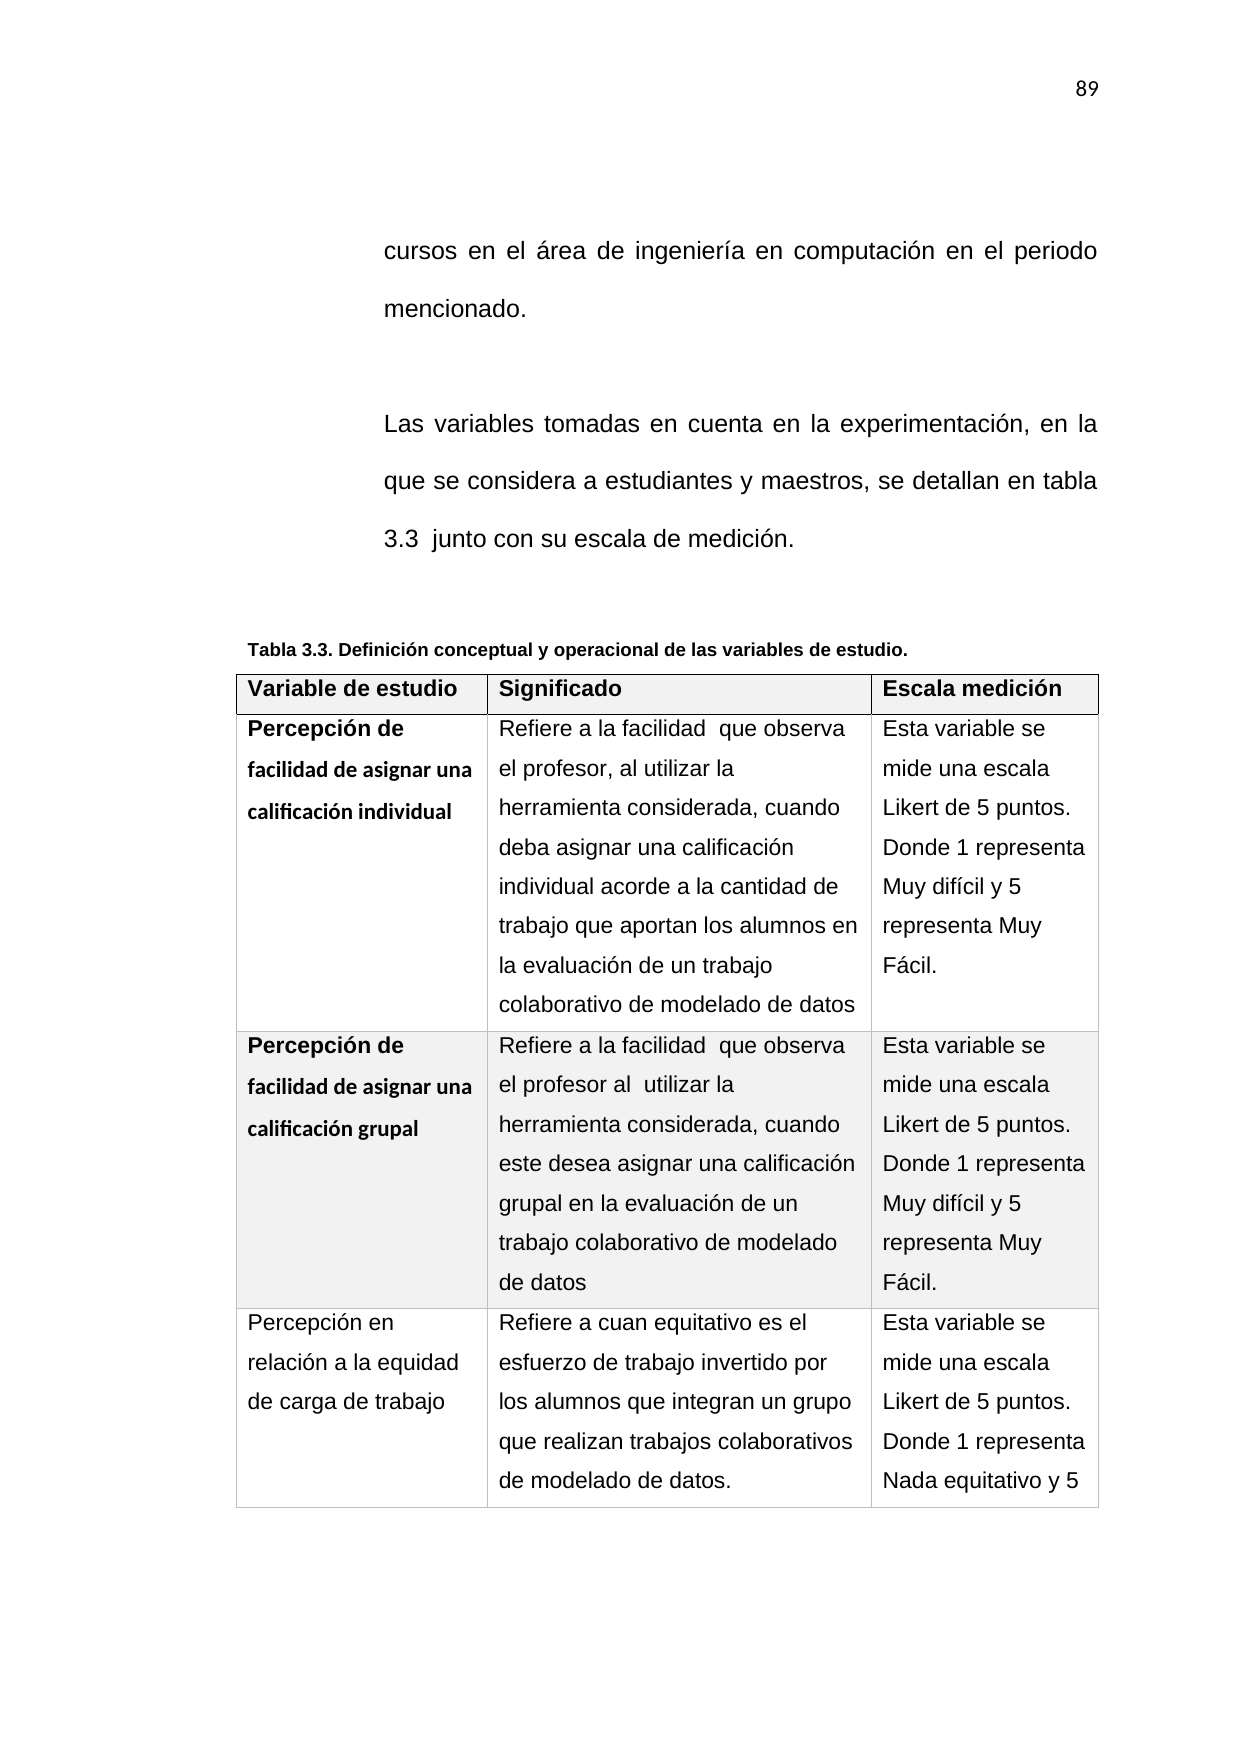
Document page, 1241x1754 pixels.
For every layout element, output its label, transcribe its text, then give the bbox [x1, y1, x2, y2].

table_cell Esta variable se mide una escala Likert de 5 puntos. Donde 1 representa Muy difícil y 5 representa Muy Fácil. [872, 1032, 1098, 1308]
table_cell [488, 1309, 871, 1507]
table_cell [237, 1309, 487, 1507]
table_cell Significado [488, 675, 871, 714]
table_cell Percepción de facilidad de asignar una calificación grupal [237, 1032, 487, 1308]
table_header Tabla 3.3. Definición conceptual y operacional de las variables de estudio. [236, 639, 1098, 673]
table_cell Esta variable se mide una escala Likert de 5 puntos. Donde 1 representa Muy difícil y 5 representa Muy Fácil. [872, 715, 1098, 1031]
table_cell Escala medición [872, 675, 1098, 714]
text Las variables tomadas en cuenta en la experimentación, en la que se considera a estudiantes y maestros, se detallan en tabla 3.3 junto con su escala de medición. [384, 409, 1098, 552]
table_cell Refiere a la facilidad que observa el profesor al utilizar la herramienta considerada, cuando este desea asignar una calificación grupal en la evaluación de un trabajo colaborativo de modelado de datos [488, 1032, 871, 1308]
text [384, 236, 1098, 322]
table_cell Refiere a la facilidad que observa el profesor, al utilizar la herramienta considerada, cuando deba asignar una calificación individual acorde a la cantidad de trabajo que aportan los alumnos en la evaluación de un trabajo colaborativo de modelado de datos [488, 715, 871, 1031]
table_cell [872, 1309, 1098, 1507]
table_cell Variable de estudio [237, 675, 487, 714]
table_cell Percepción de facilidad de asignar una calificación individual [237, 715, 487, 1031]
